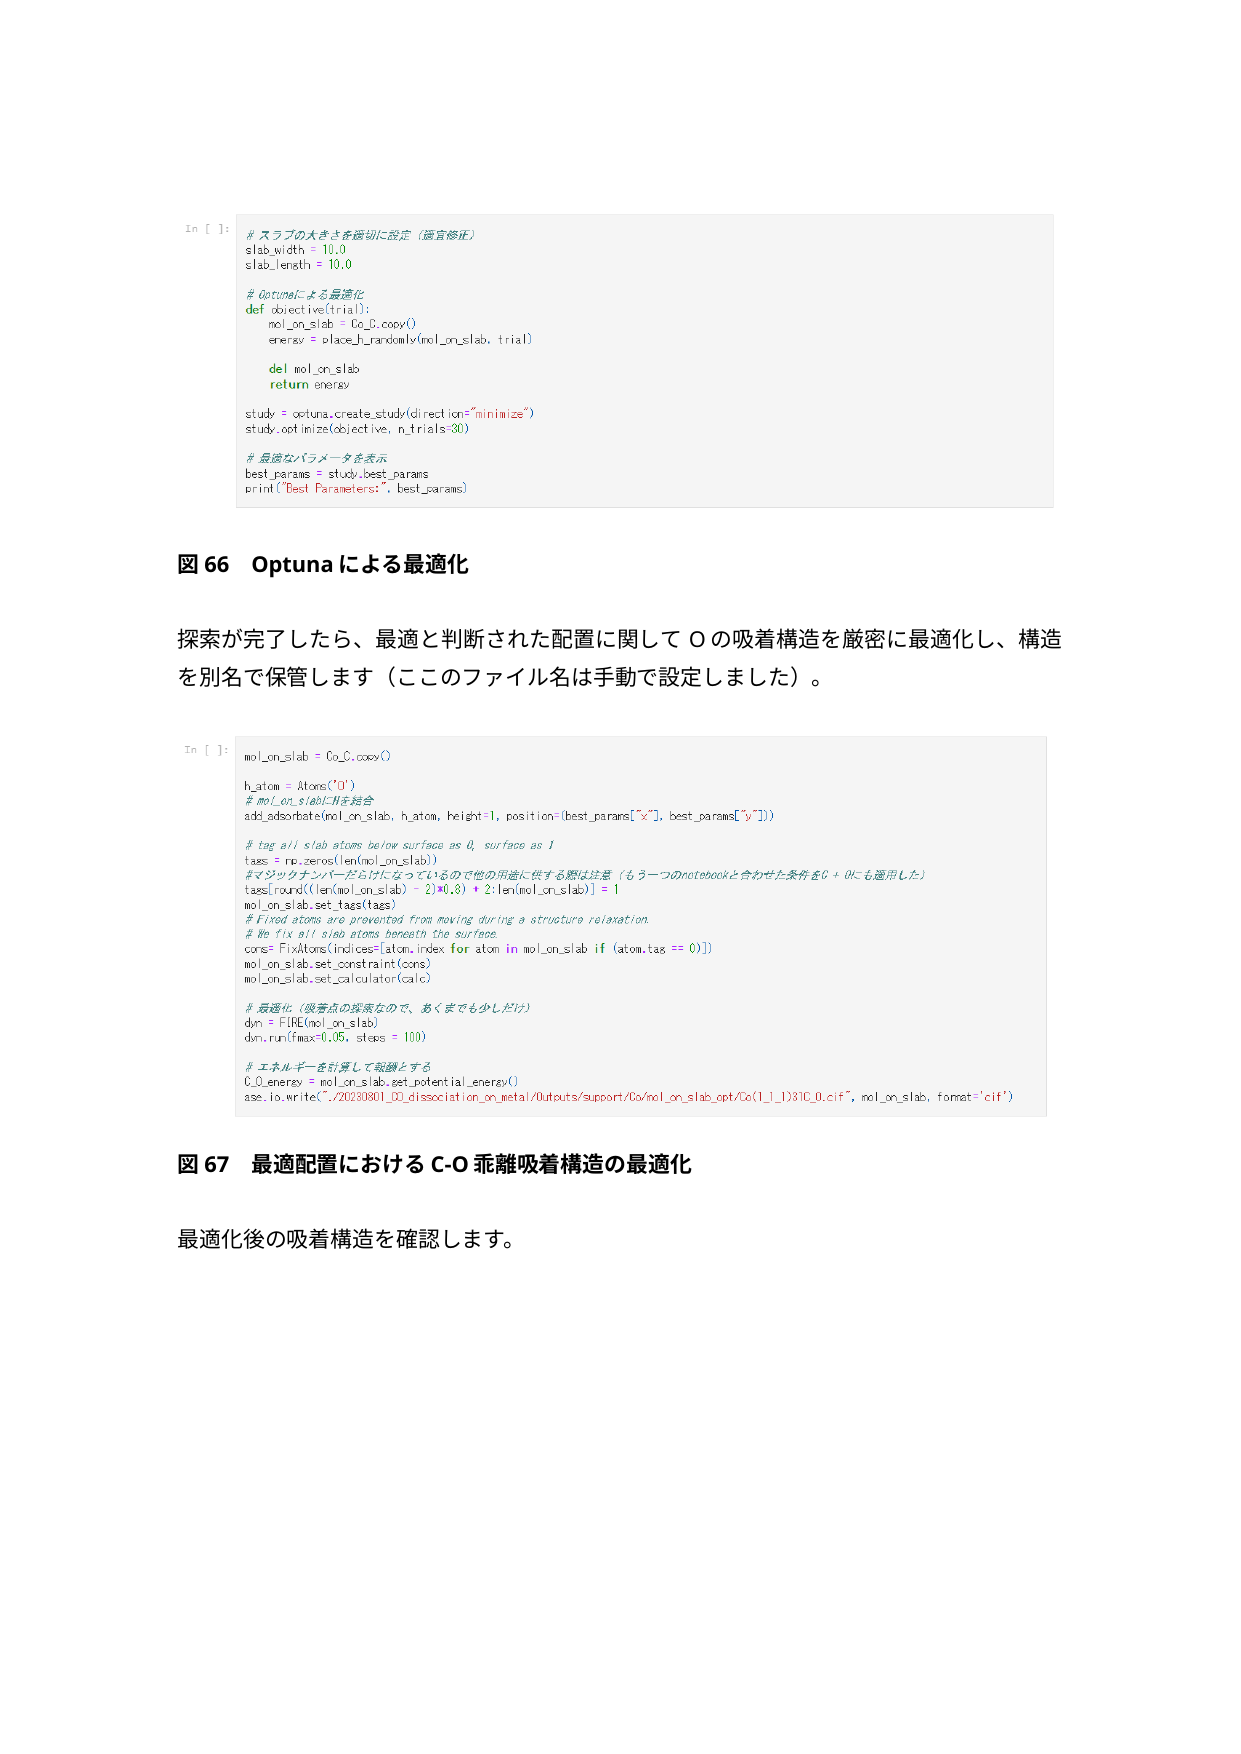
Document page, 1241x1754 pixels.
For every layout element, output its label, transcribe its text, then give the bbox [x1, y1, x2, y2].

picture [177, 731, 1063, 1119]
text 最適化後の吸着構造を確認します。 [177, 1219, 1063, 1257]
picture [177, 206, 1063, 515]
text 探索が完了したら、最適と判断された配置に関してOの吸着構造を厳密に最適化し、構造を別名で保管します（ここのファイル名は手動で設定しました）。 [177, 619, 1063, 694]
